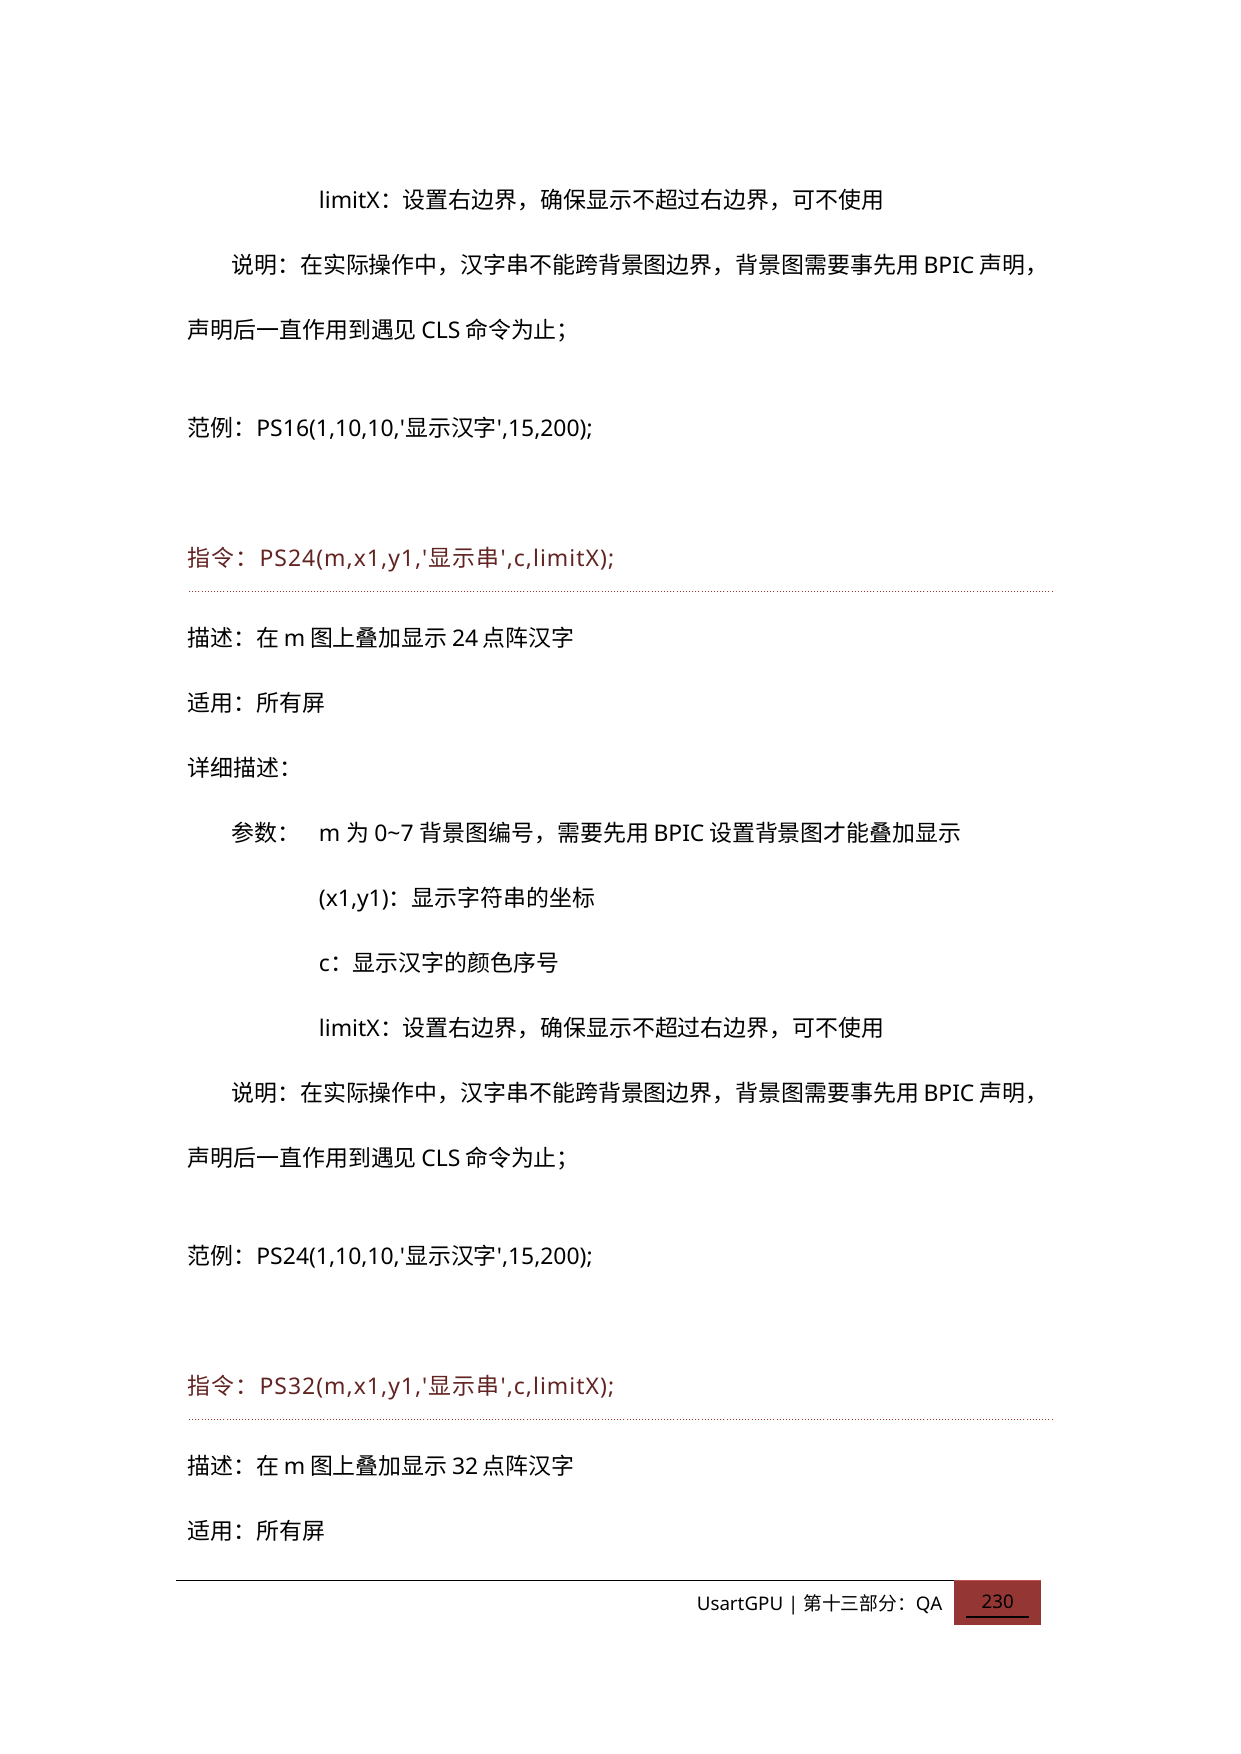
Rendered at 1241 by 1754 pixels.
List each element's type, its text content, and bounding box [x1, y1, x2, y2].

text 适用：所有屏 [187, 1497, 1053, 1562]
text 范例：PS24(1,10,10,'显示汉字',15,200); [187, 1222, 1053, 1287]
text (x1,y1)：显示字符串的坐标 [187, 864, 1053, 929]
subtitle 指令：PS32(m,x1,y1,'显示串',c,limitX); [187, 1352, 1053, 1420]
text limitX：设置右边界，确保显示不超过右边界，可不使用 [187, 166, 1053, 231]
text 说明：在实际操作中，汉字串不能跨背景图边界，背景图需要事先用BPIC声明，声明后一直作用到遇见CLS命令为止； [187, 1059, 1053, 1189]
text 适用：所有屏 [187, 669, 1053, 734]
text 详细描述： [187, 734, 1053, 799]
text 说明：在实际操作中，汉字串不能跨背景图边界，背景图需要事先用BPIC声明，声明后一直作用到遇见CLS命令为止； [187, 231, 1053, 361]
text c：显示汉字的颜色序号 [187, 929, 1053, 994]
subtitle 指令：PS24(m,x1,y1,'显示串',c,limitX); [187, 524, 1053, 592]
text 描述：在m图上叠加显示24点阵汉字 [187, 604, 1053, 669]
text 范例：PS16(1,10,10,'显示汉字',15,200); [187, 394, 1053, 459]
text limitX：设置右边界，确保显示不超过右边界，可不使用 [187, 994, 1053, 1059]
text 描述：在m图上叠加显示32点阵汉字 [187, 1432, 1053, 1497]
text 参数： m 为 0~7 背景图编号，需要先用BPIC设置背景图才能叠加显示 [187, 799, 1053, 864]
